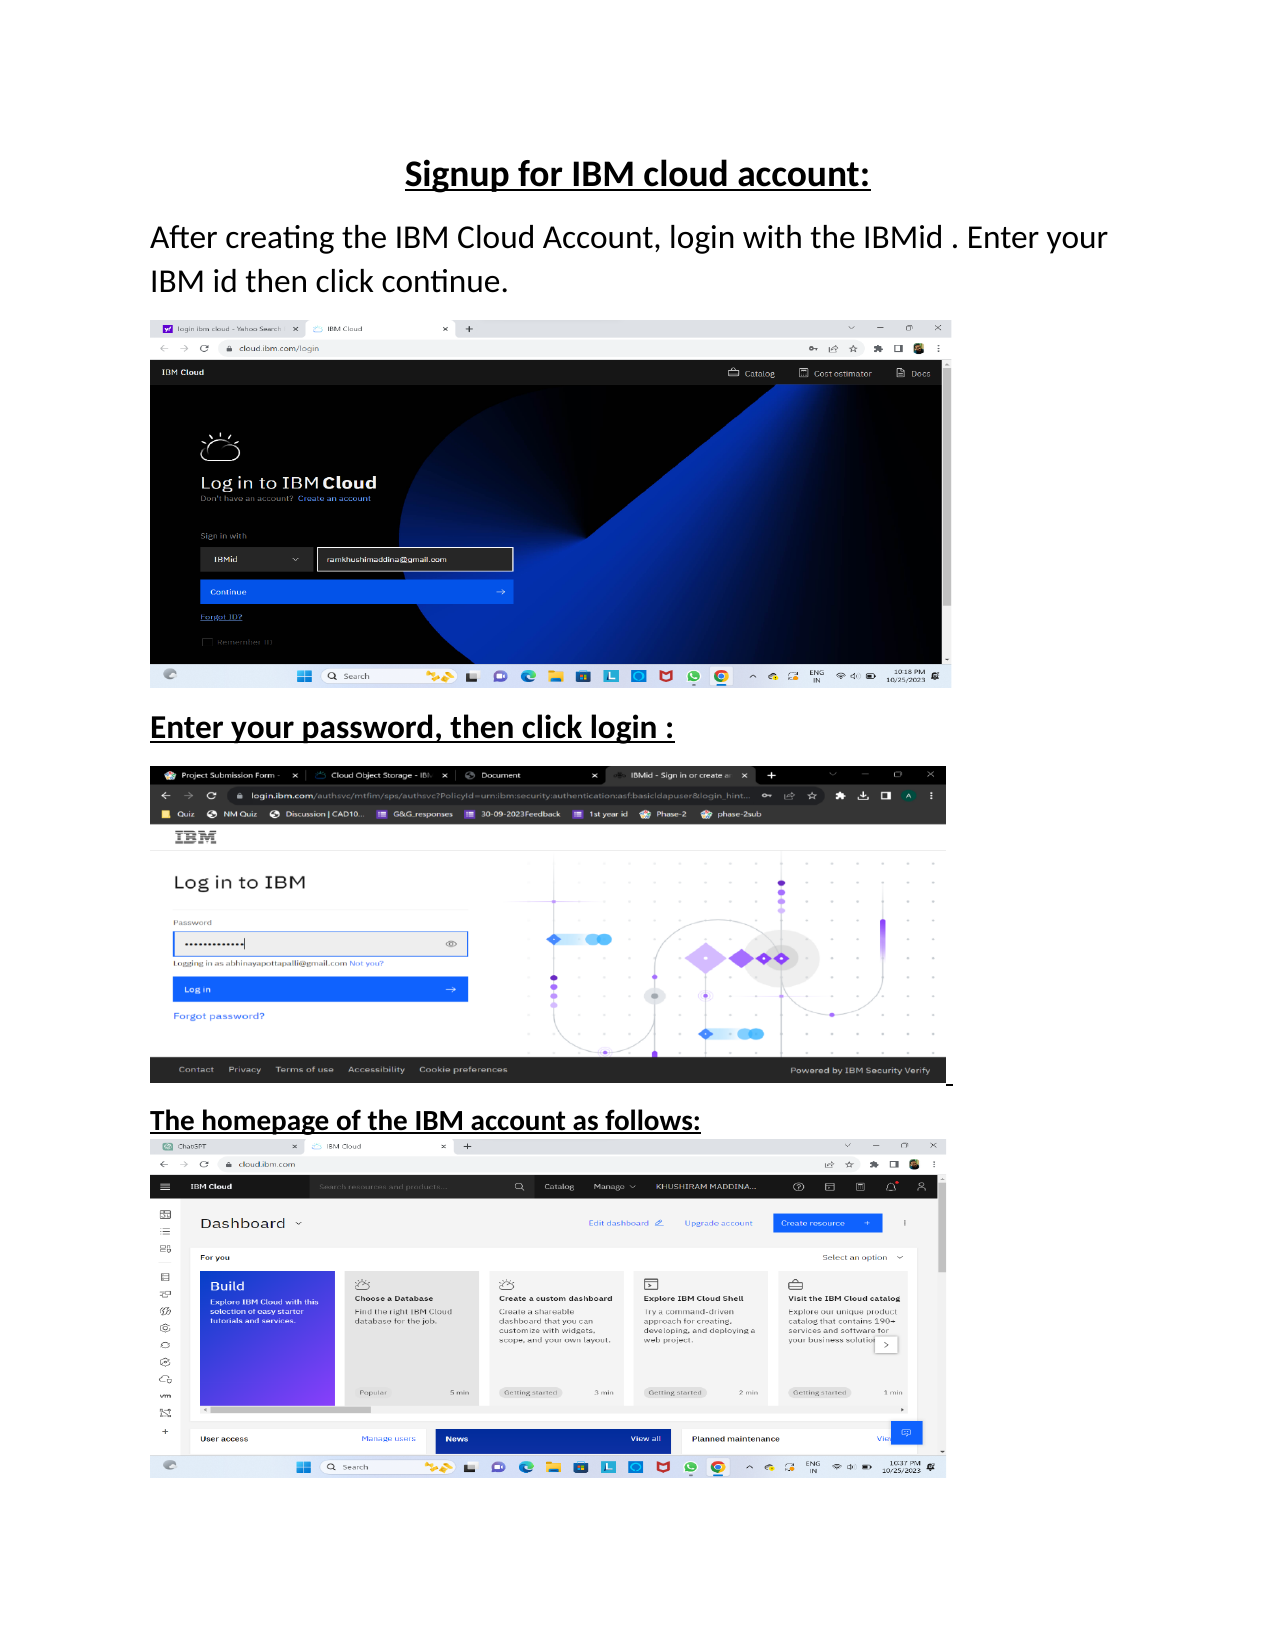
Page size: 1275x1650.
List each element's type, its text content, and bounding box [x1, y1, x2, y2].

picture [150, 766, 946, 1083]
text After creating the IBM Cloud Account, login with the IBMid . Enter your IBM id then click continue. [150, 216, 1125, 301]
text Signup for IBM cloud account: [150, 150, 1125, 196]
picture [150, 1139, 947, 1478]
text Enter your password, then click login : [150, 706, 1125, 747]
picture [150, 320, 952, 688]
